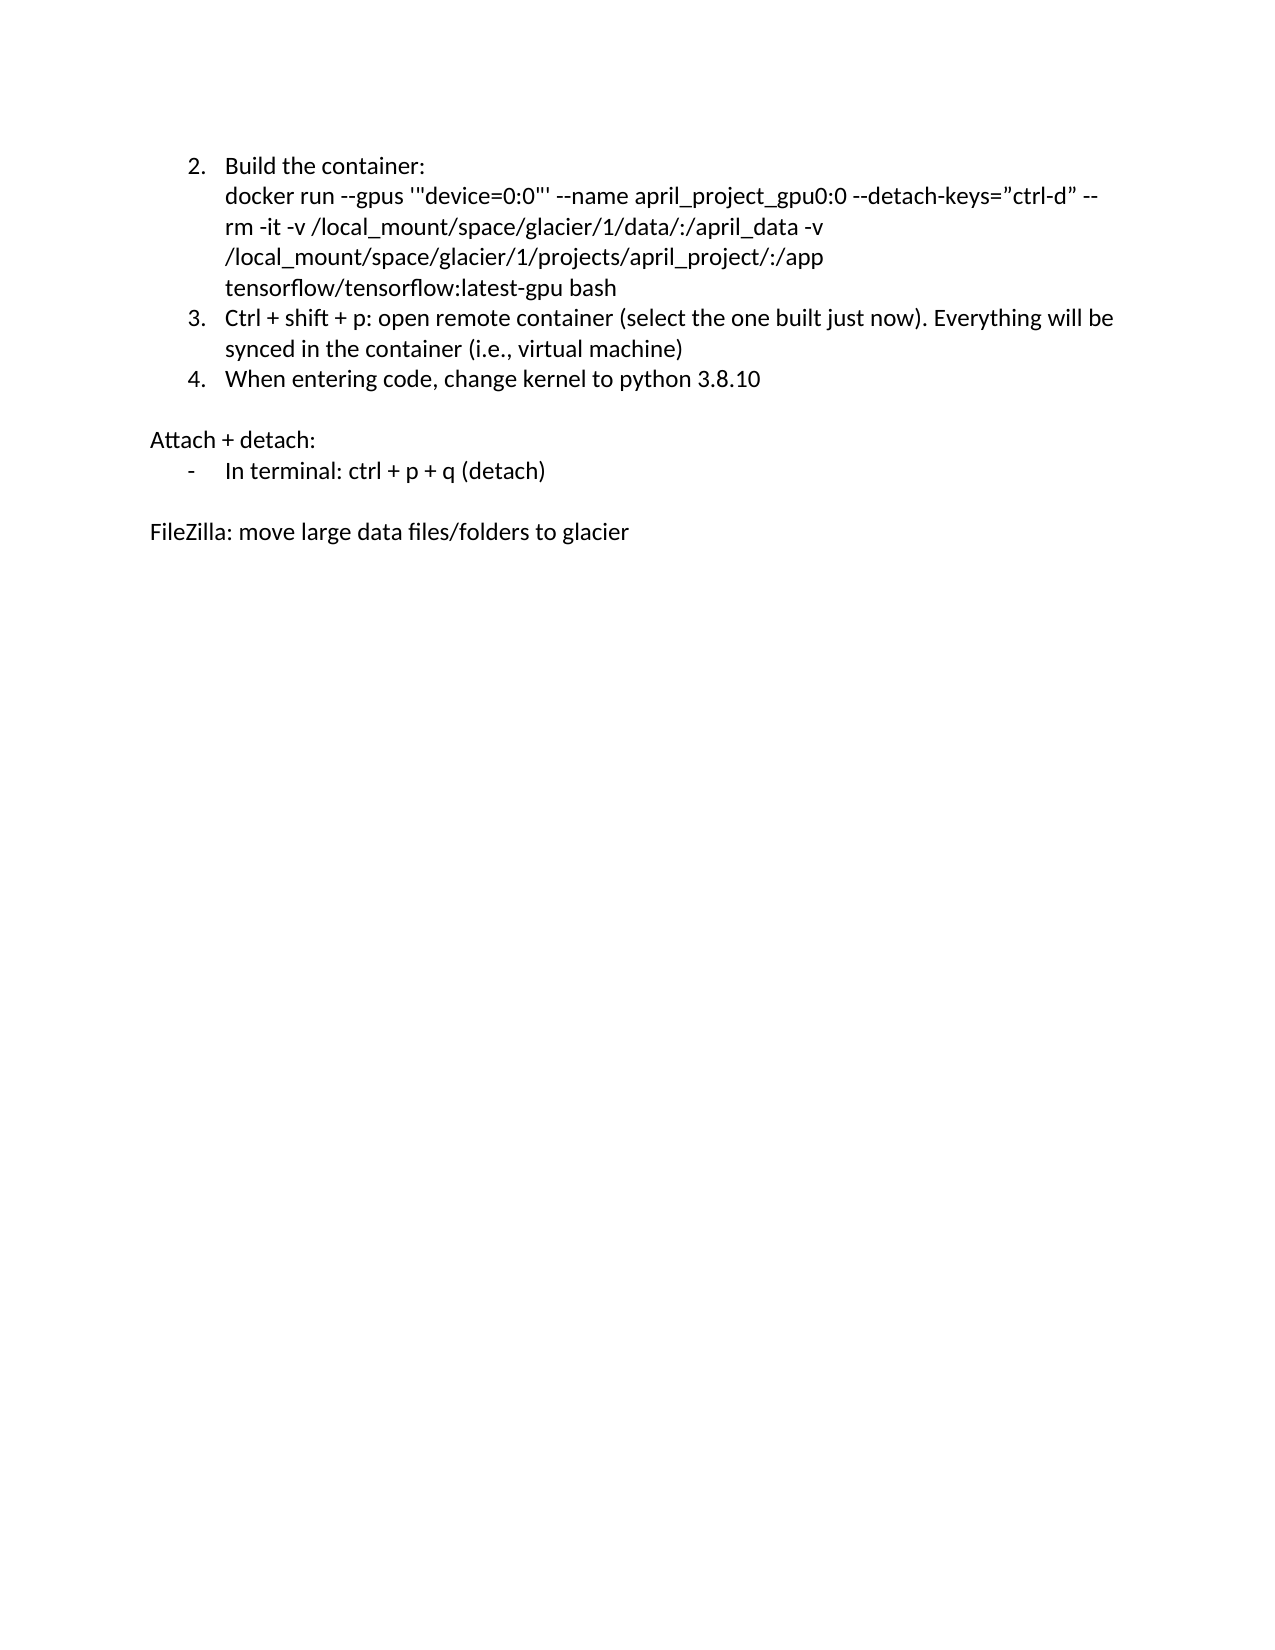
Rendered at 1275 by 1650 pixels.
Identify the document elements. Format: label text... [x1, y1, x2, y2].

text Attach + detach: [150, 425, 1125, 455]
list Ctrl + shift + p: open remote container (select the one built just now). Everything will be synced in the container (i.e., virtual machine) [187, 303, 1125, 364]
list In terminal: ctrl + p + q (detach) [187, 455, 1125, 486]
list docker run --gpus '"device=0:0"' --name april_project_gpu0:0 --detach-keys=”ctrl-d” --rm -it -v /local_mount/space/glacier/1/data/:/april_data -v /local_mount/space/glacier/1/projects/april_project/:/app tensorflow/tensorflow:latest-gpu bash [225, 181, 1125, 303]
list Build the container: [187, 150, 1125, 181]
text FileZilla: move large data files/folders to glacier [150, 516, 1125, 547]
list When entering code, change kernel to python 3.8.10 [187, 364, 1125, 394]
